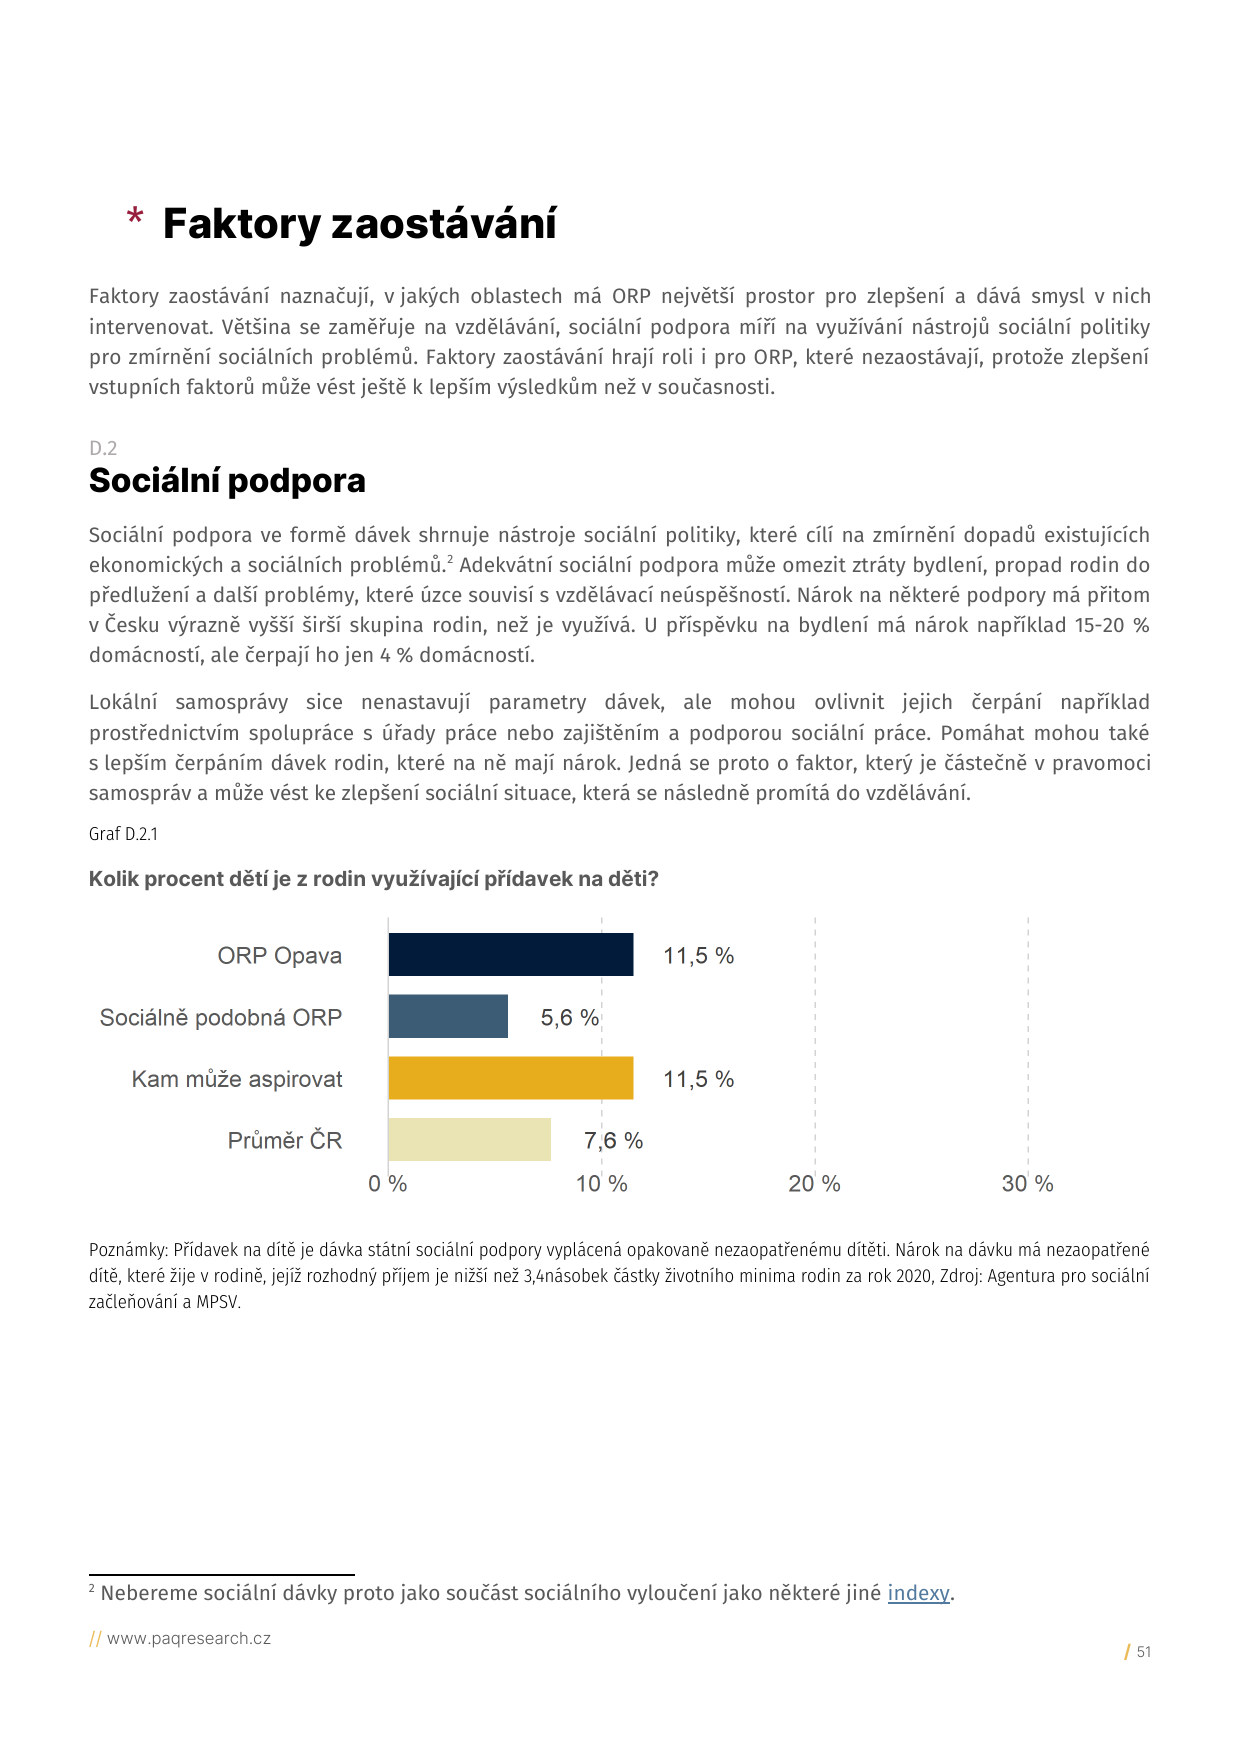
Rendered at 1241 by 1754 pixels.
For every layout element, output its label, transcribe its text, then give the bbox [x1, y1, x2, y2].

subtitle Sociální podpora [89, 461, 1152, 501]
text Kolik procent dětí je z rodin využívající přídavek na děti? [89, 861, 1152, 891]
text Poznámky: Přídavek na dítě je dávka státní sociální podpory vyplácená opakovaně nezaopatřenému dítěti. Nárok na dávku má nezaopatřené dítě, které žije v rodině, jejíž rozhodný příjem je nižší než 3,4násobek částky životního minima rodin za rok 2020, Zdroj: Agentura pro sociální začleňování a MPSV. [89, 1239, 1152, 1313]
text Faktory zaostávání naznačují, v jakých oblastech má ORP největší prostor pro zlepšení a dává smysl v nich intervenovat. Většina se zaměřuje na vzdělávání, sociální podpora míří na využívání nástrojů sociální politiky pro zmírnění sociálních problémů. Faktory zaostávání hrají roli i pro ORP, které nezaostávají, protože zlepšení vstupních faktorů může vést ještě k lepším výsledkům než v současnosti. [89, 279, 1152, 400]
text Lokální samosprávy sice nenastavují parametry dávek, ale mohou ovlivnit jejich čerpání například prostřednictvím spolupráce s úřady práce nebo zajištěním a podporou sociální práce. Pomáhat mohou také s lepším čerpáním dávek rodin, které na ně mají nárok. Jedná se proto o faktor, který je částečně v pravomoci samospráv a může vést ke zlepšení sociální situace, která se následně promítá do vzdělávání. [89, 685, 1152, 806]
picture [88, 891, 1139, 1223]
text Graf D.2.1 [89, 822, 1152, 845]
subtitle Faktory zaostávání [126, 198, 1152, 249]
text Sociální podpora ve formě dávek shrnuje nástroje sociální politiky, které cílí na zmírnění dopadů existujících ekonomických a sociálních problémů. Adekvátní sociální podpora může omezit ztráty bydlení, propad rodin do předlužení a další problémy, které úzce souvisí s vzdělávací neúspěšností. Nárok na některé podpory má přitom v Česku výrazně vyšší širší skupina rodin, než je využívá. U příspěvku na bydlení má nárok například 15-20 % domácností, ale čerpají ho jen 4 % domácností. [89, 517, 1152, 668]
text D.2 [89, 430, 1152, 461]
